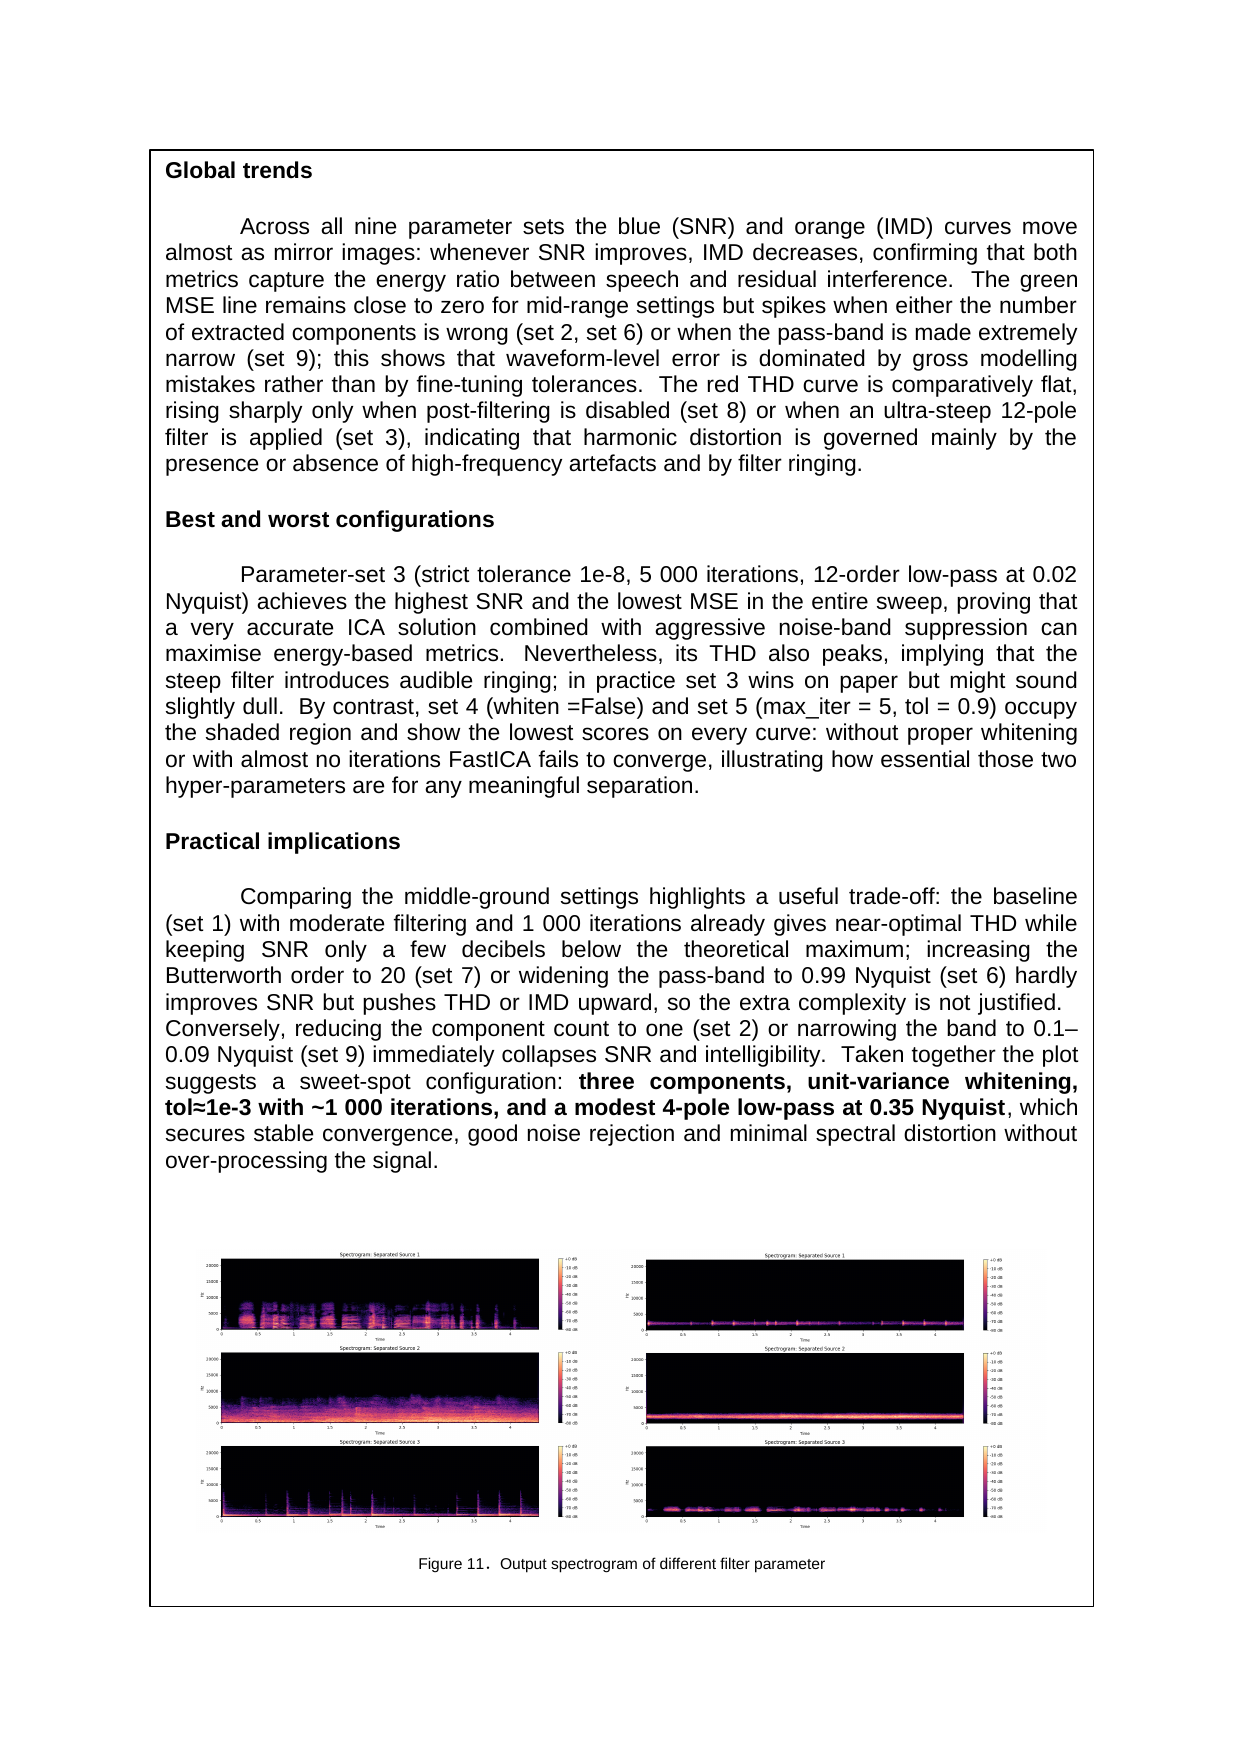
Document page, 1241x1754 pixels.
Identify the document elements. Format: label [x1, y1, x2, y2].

picture [196, 1249, 1047, 1533]
